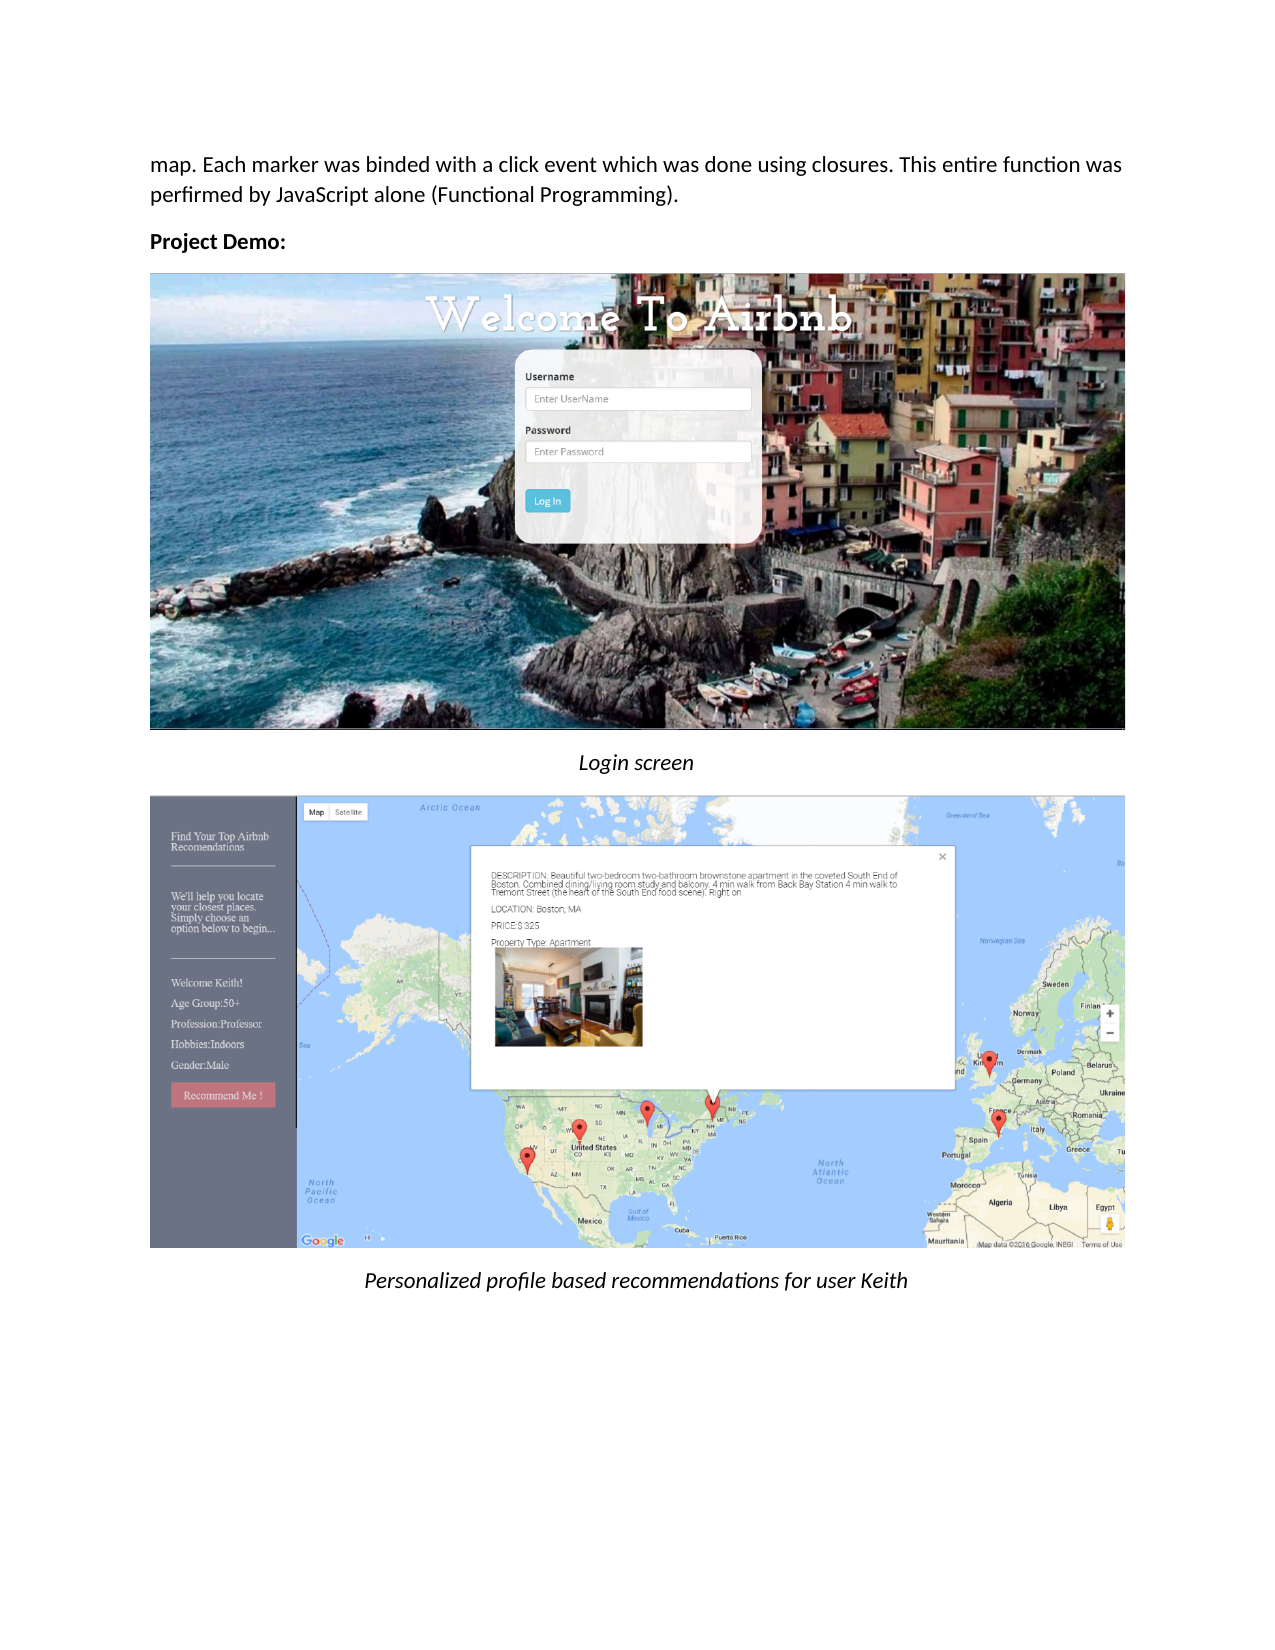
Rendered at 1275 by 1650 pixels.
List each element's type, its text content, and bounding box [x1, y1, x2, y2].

picture [263, 689, 271, 695]
picture [170, 716, 182, 726]
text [150, 150, 1125, 208]
picture [150, 795, 1125, 1248]
picture [150, 273, 1125, 730]
text Personalized profile based recommendations for user Keith [150, 1267, 1125, 1294]
text Project Demo: [150, 227, 1125, 255]
text Login screen [150, 748, 1125, 776]
